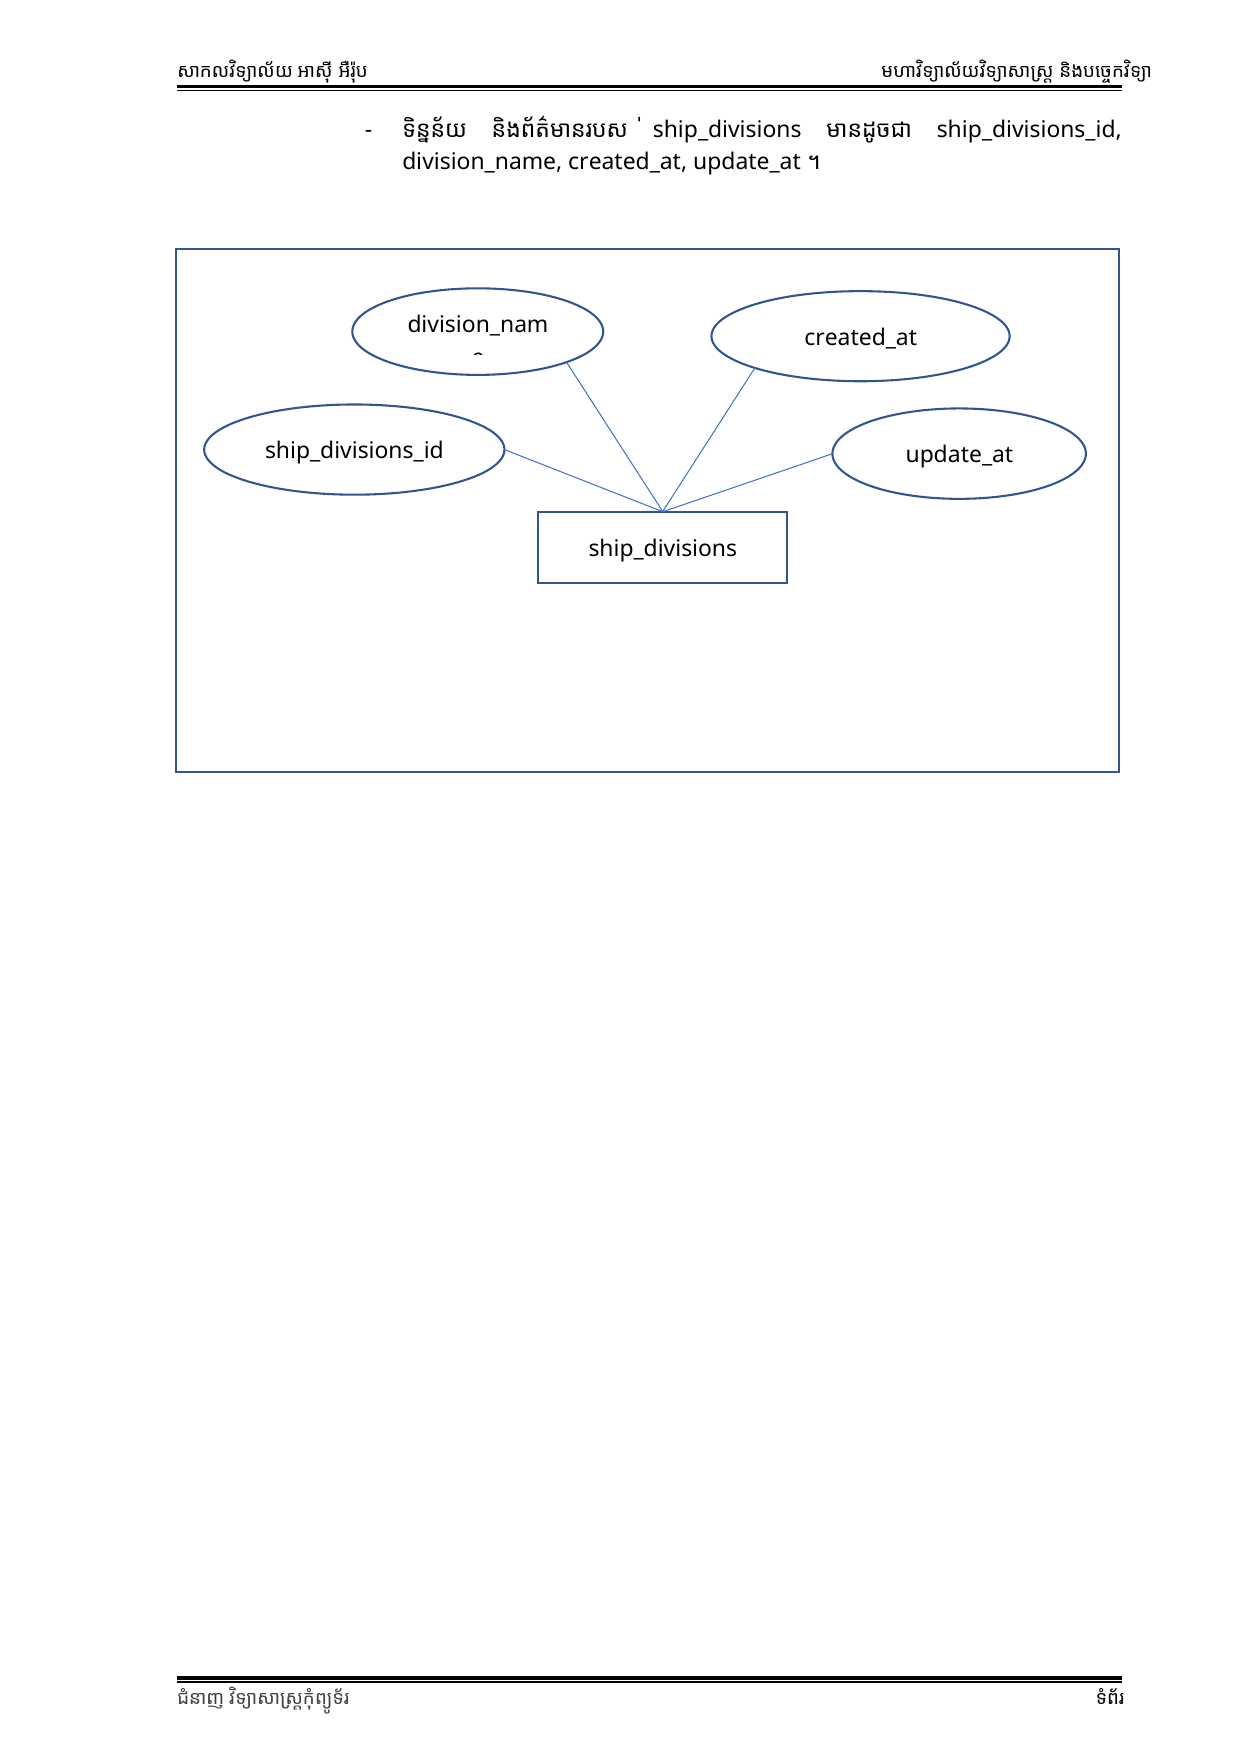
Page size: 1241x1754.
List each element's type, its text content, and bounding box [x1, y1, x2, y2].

list ទិន្នន័យ និងព័ត៌មានរបស់ ship_divisions មានដូចជា ship_divisions_id, division_name, created_at, update_at ។ [364, 112, 1122, 177]
